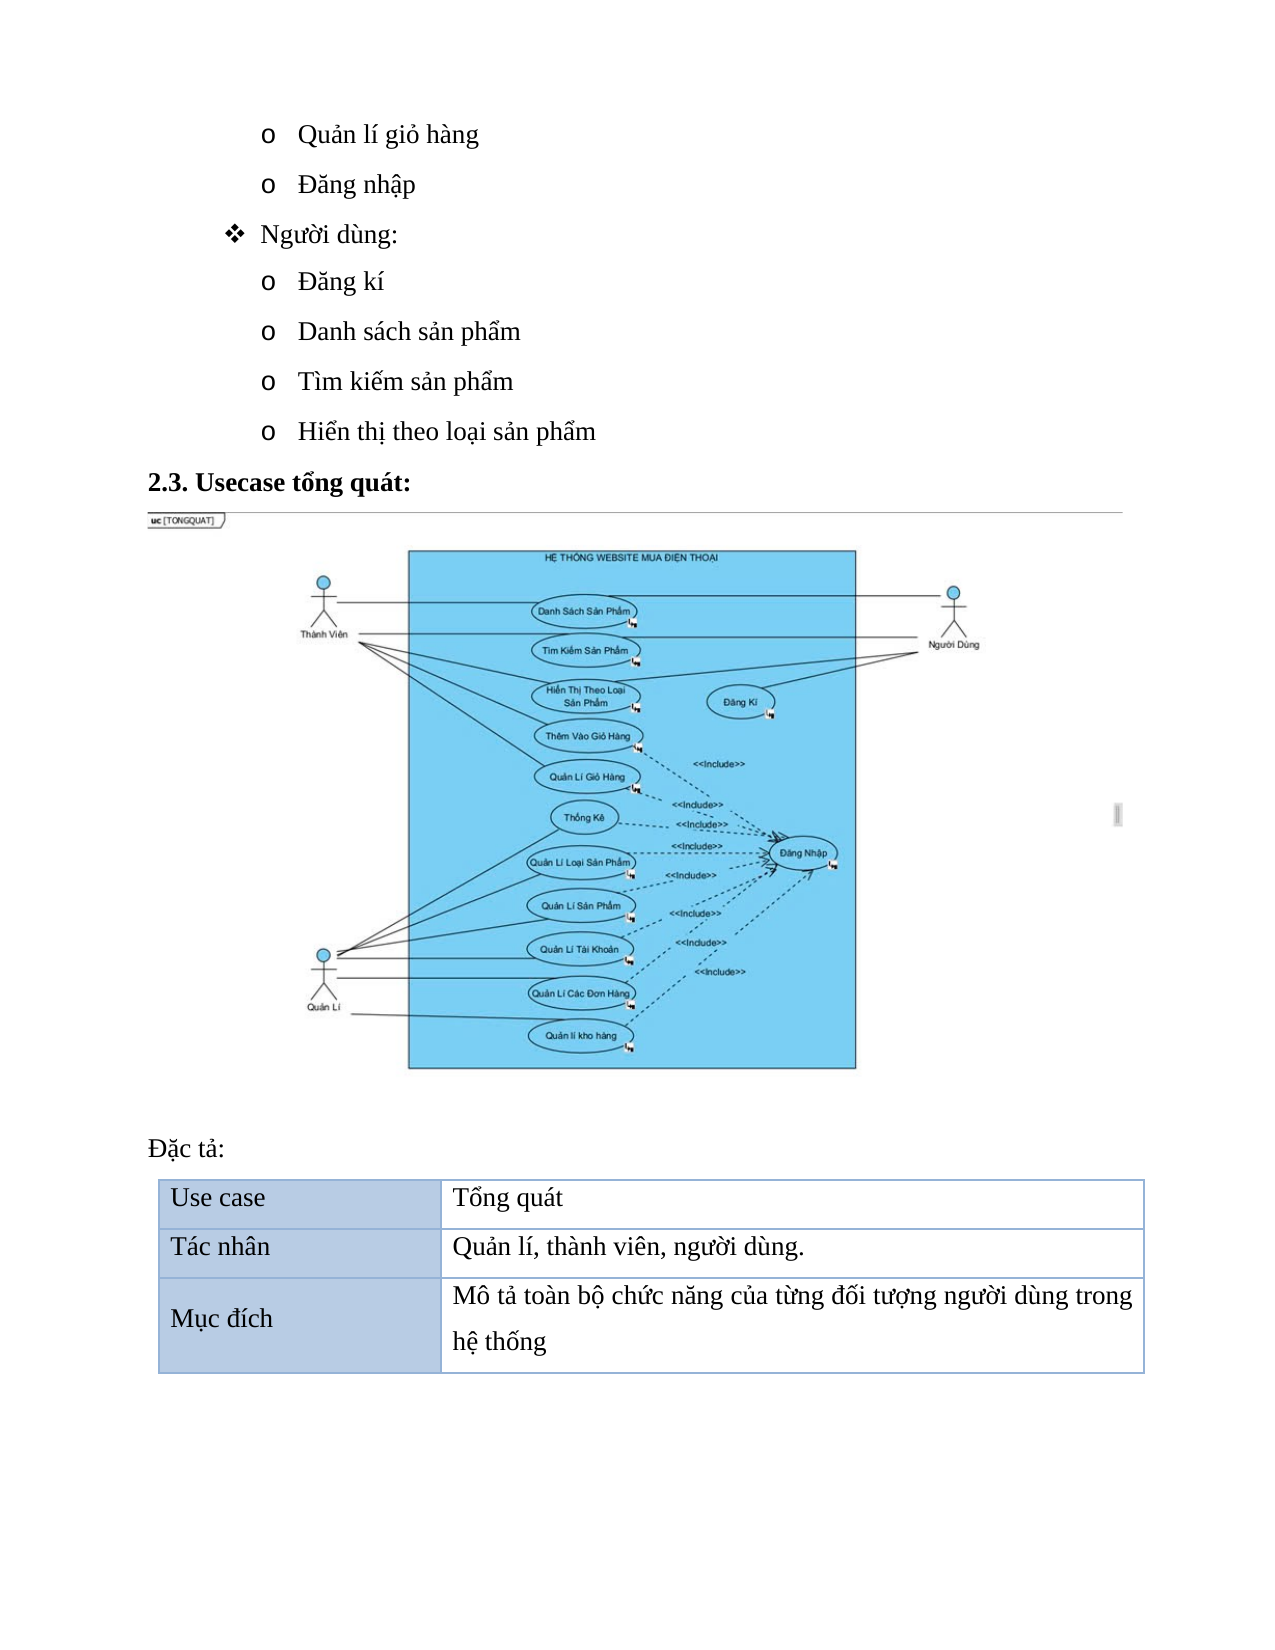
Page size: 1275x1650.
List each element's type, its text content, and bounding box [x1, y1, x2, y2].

table_cell Mô tả toàn bộ chức năng của từng đối tượng người dùng trong hệ thống [442, 1279, 1143, 1372]
list Tìm kiếm sản phẩm [260, 365, 1157, 399]
table_header Use case [160, 1181, 440, 1228]
text Đặc tả: [148, 1132, 1157, 1164]
table_header Tổng quát [442, 1181, 1143, 1228]
list Đăng kí [260, 265, 1157, 299]
list Người dùng: [223, 218, 1157, 249]
list Danh sách sản phẩm [260, 315, 1157, 349]
list Đăng nhập [260, 168, 1157, 202]
table_cell Quản lí, thành viên, người dùng. [442, 1230, 1143, 1277]
subtitle 2.3. Usecase tổng quát: [148, 466, 1157, 497]
table_cell Mục đích [160, 1279, 440, 1372]
list Hiển thị theo loại sản phẩm [260, 416, 1157, 449]
table_cell Tác nhân [160, 1230, 440, 1277]
list Quản lí giỏ hàng [260, 118, 1157, 152]
picture [147, 512, 1123, 1117]
